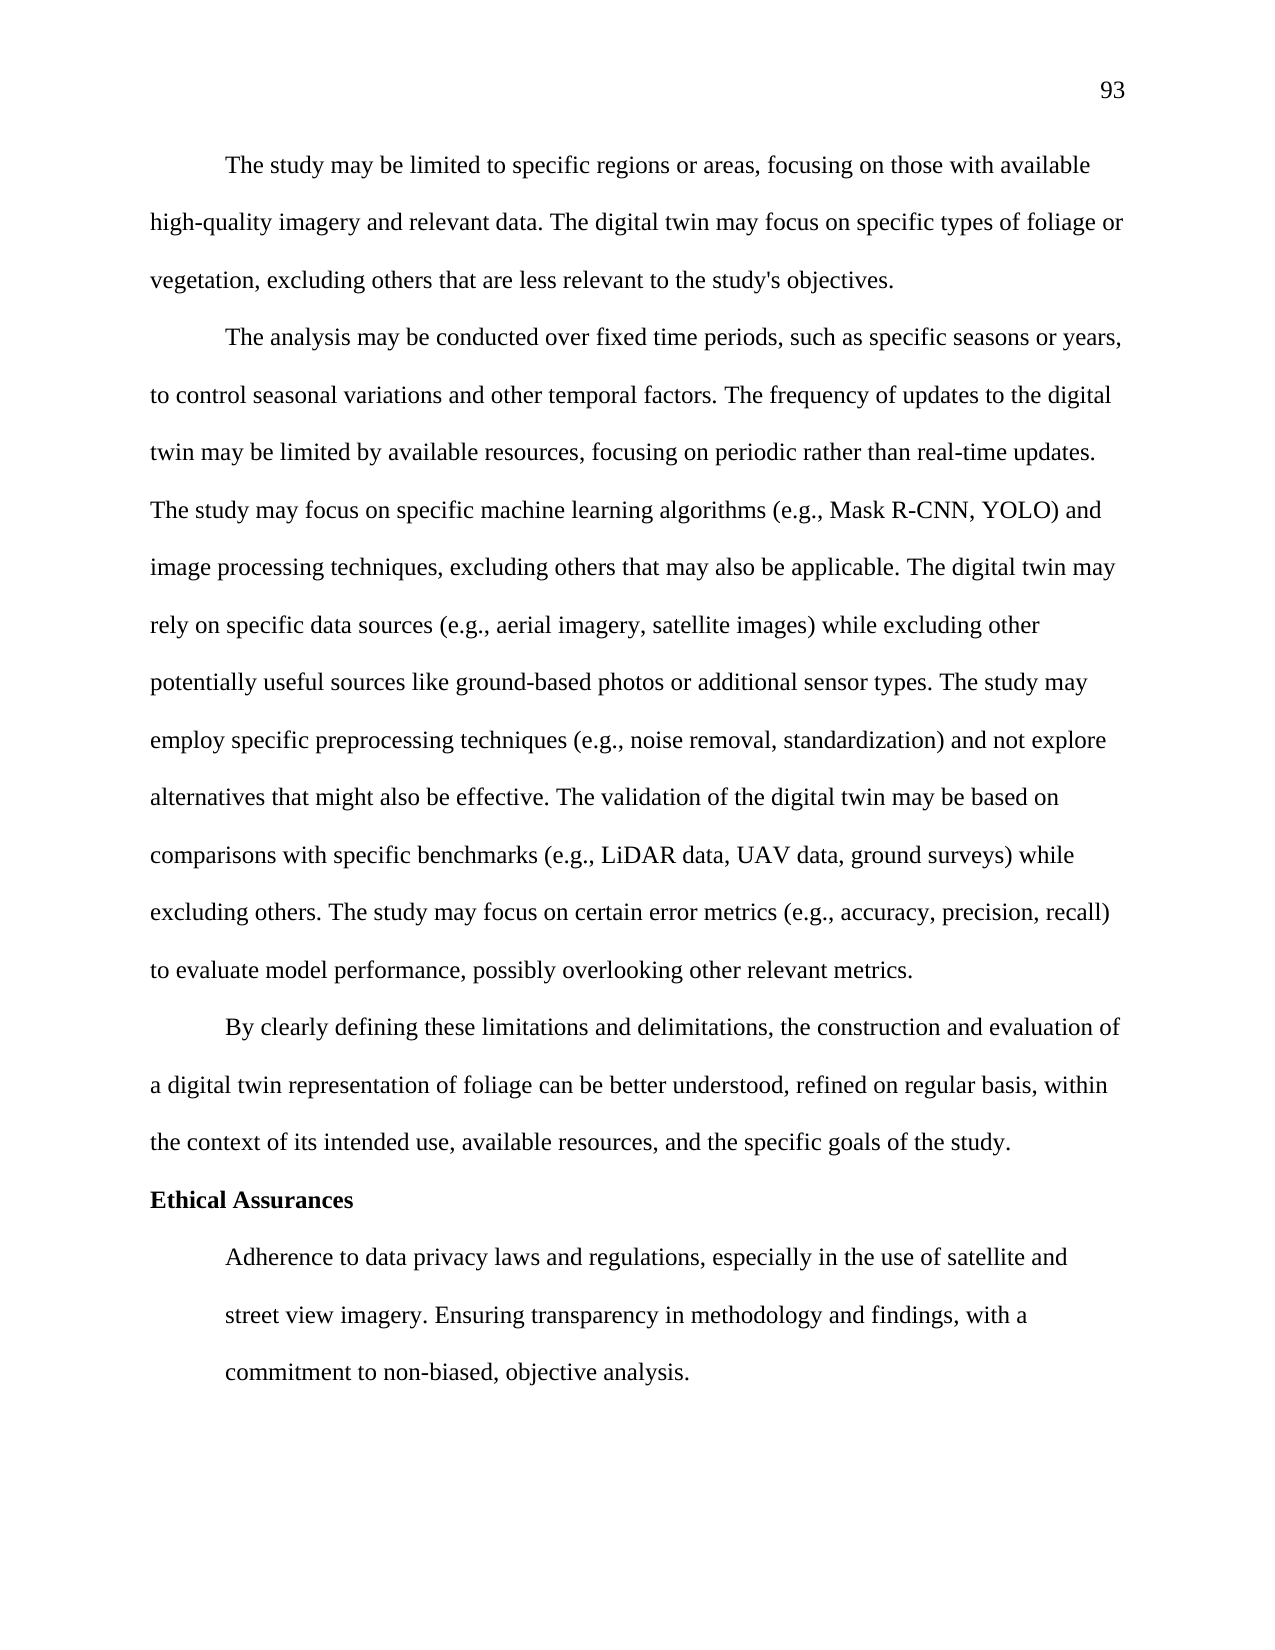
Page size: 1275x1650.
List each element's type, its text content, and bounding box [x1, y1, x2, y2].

text The analysis may be conducted over fixed time periods, such as specific seasons or years, to control seasonal variations and other temporal factors. The frequency of updates to the digital twin may be limited by available resources, focusing on periodic rather than real-time updates. The study may focus on specific machine learning algorithms (e.g., Mask R-CNN, YOLO) and image processing techniques, excluding others that may also be applicable. The digital twin may rely on specific data sources (e.g., aerial imagery, satellite images) while excluding other potentially useful sources like ground-based photos or additional sensor types. The study may employ specific preprocessing techniques (e.g., noise removal, standardization) and not explore alternatives that might also be effective. The validation of the digital twin may be based on comparisons with specific benchmarks (e.g., LiDAR data, UAV data, ground surveys) while excluding others. The study may focus on certain error metrics (e.g., accuracy, precision, recall) to evaluate model performance, possibly overlooking other relevant metrics. [150, 322, 1125, 984]
subtitle Ethical Assurances [150, 1185, 1125, 1214]
text By clearly defining these limitations and delimitations, the construction and evaluation of a digital twin representation of foliage can be better understood, refined on regular basis, within the context of its intended use, available resources, and the specific goals of the study. [150, 1012, 1125, 1156]
text The study may be limited to specific regions or areas, focusing on those with available high-quality imagery and relevant data. The digital twin may focus on specific types of foliage or vegetation, excluding others that are less relevant to the study's objectives. [150, 150, 1125, 294]
text Adherence to data privacy laws and regulations, especially in the use of satellite and street view imagery. Ensuring transparency in methodology and findings, with a commitment to non-biased, objective analysis. [225, 1242, 1125, 1386]
